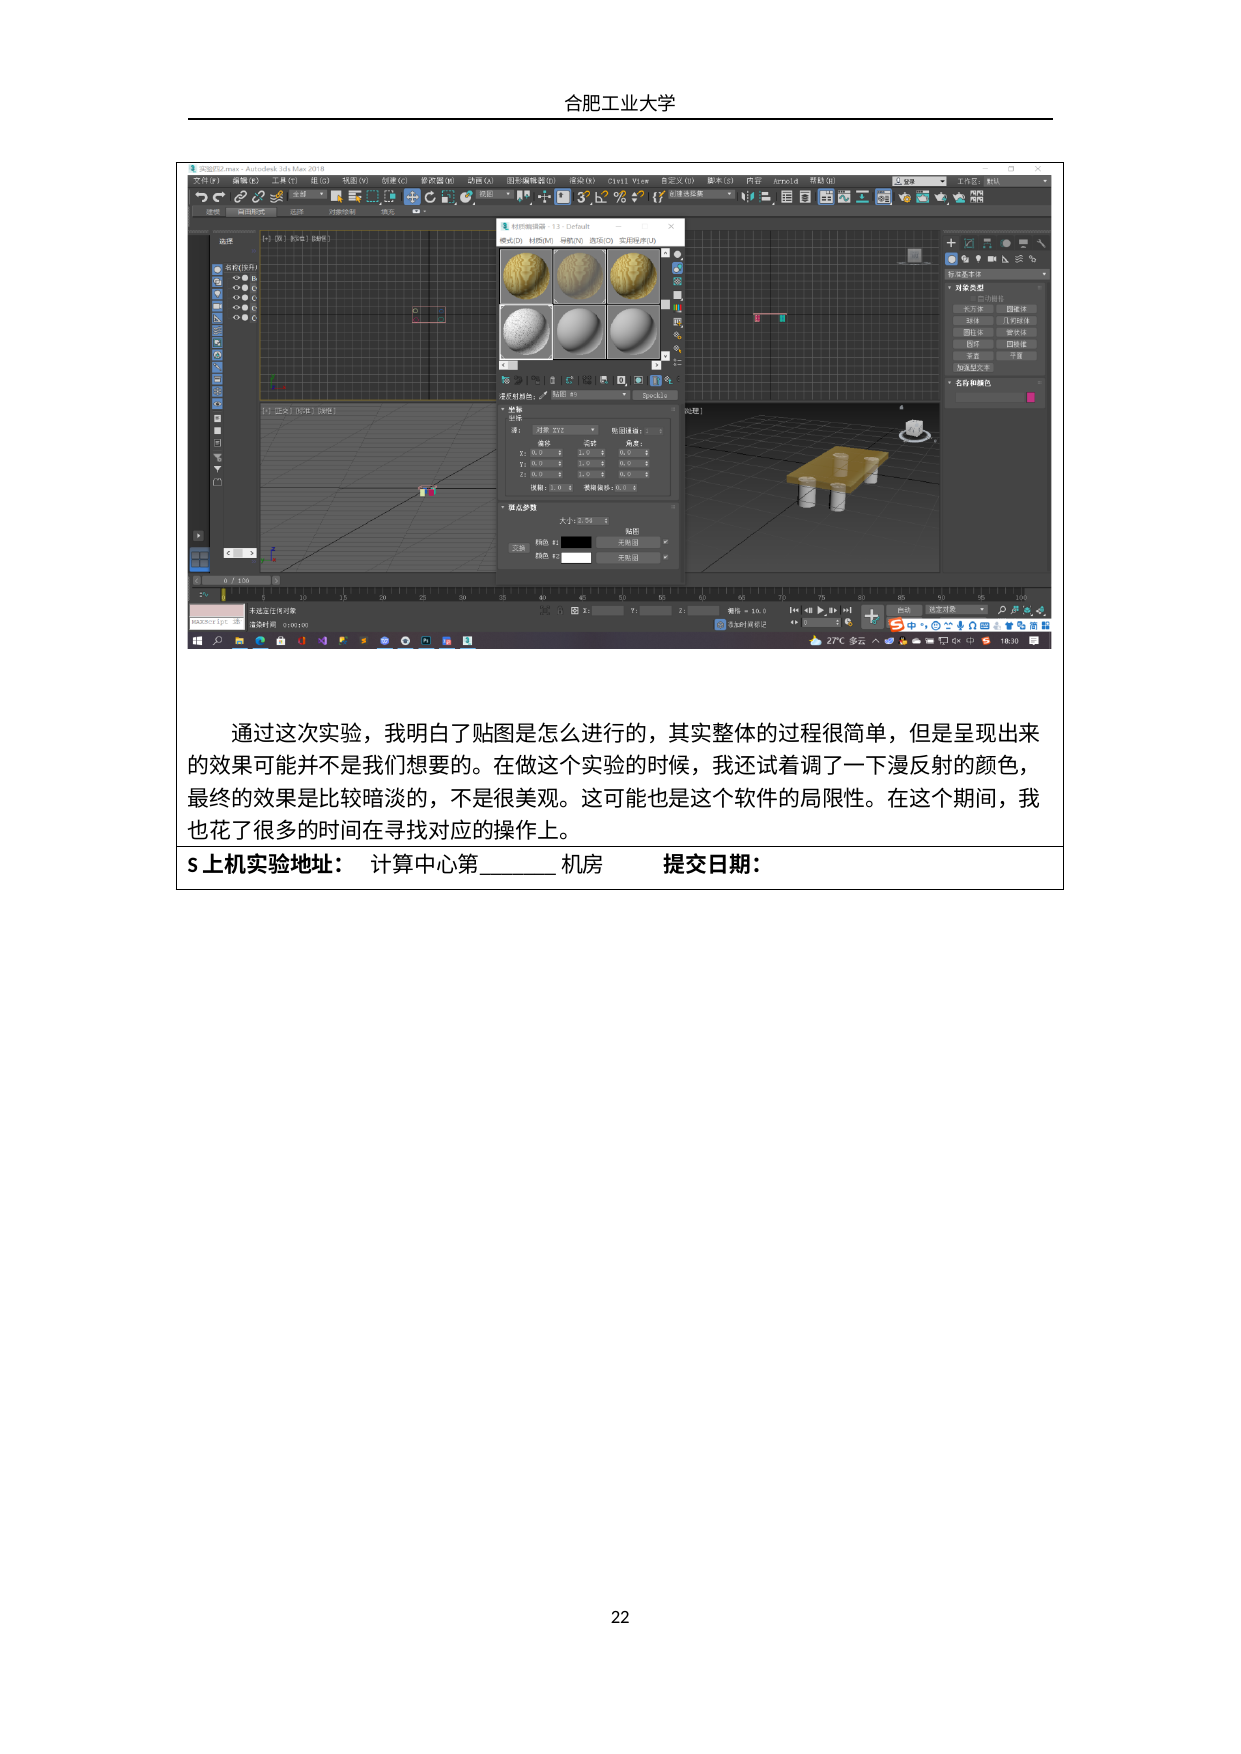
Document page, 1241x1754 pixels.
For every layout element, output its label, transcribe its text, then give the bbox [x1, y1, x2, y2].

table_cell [177, 163, 1063, 846]
table_cell S上机实验地址： 计算中心第_______ 机房 提交日期： [177, 847, 1063, 889]
picture [187, 163, 1052, 649]
